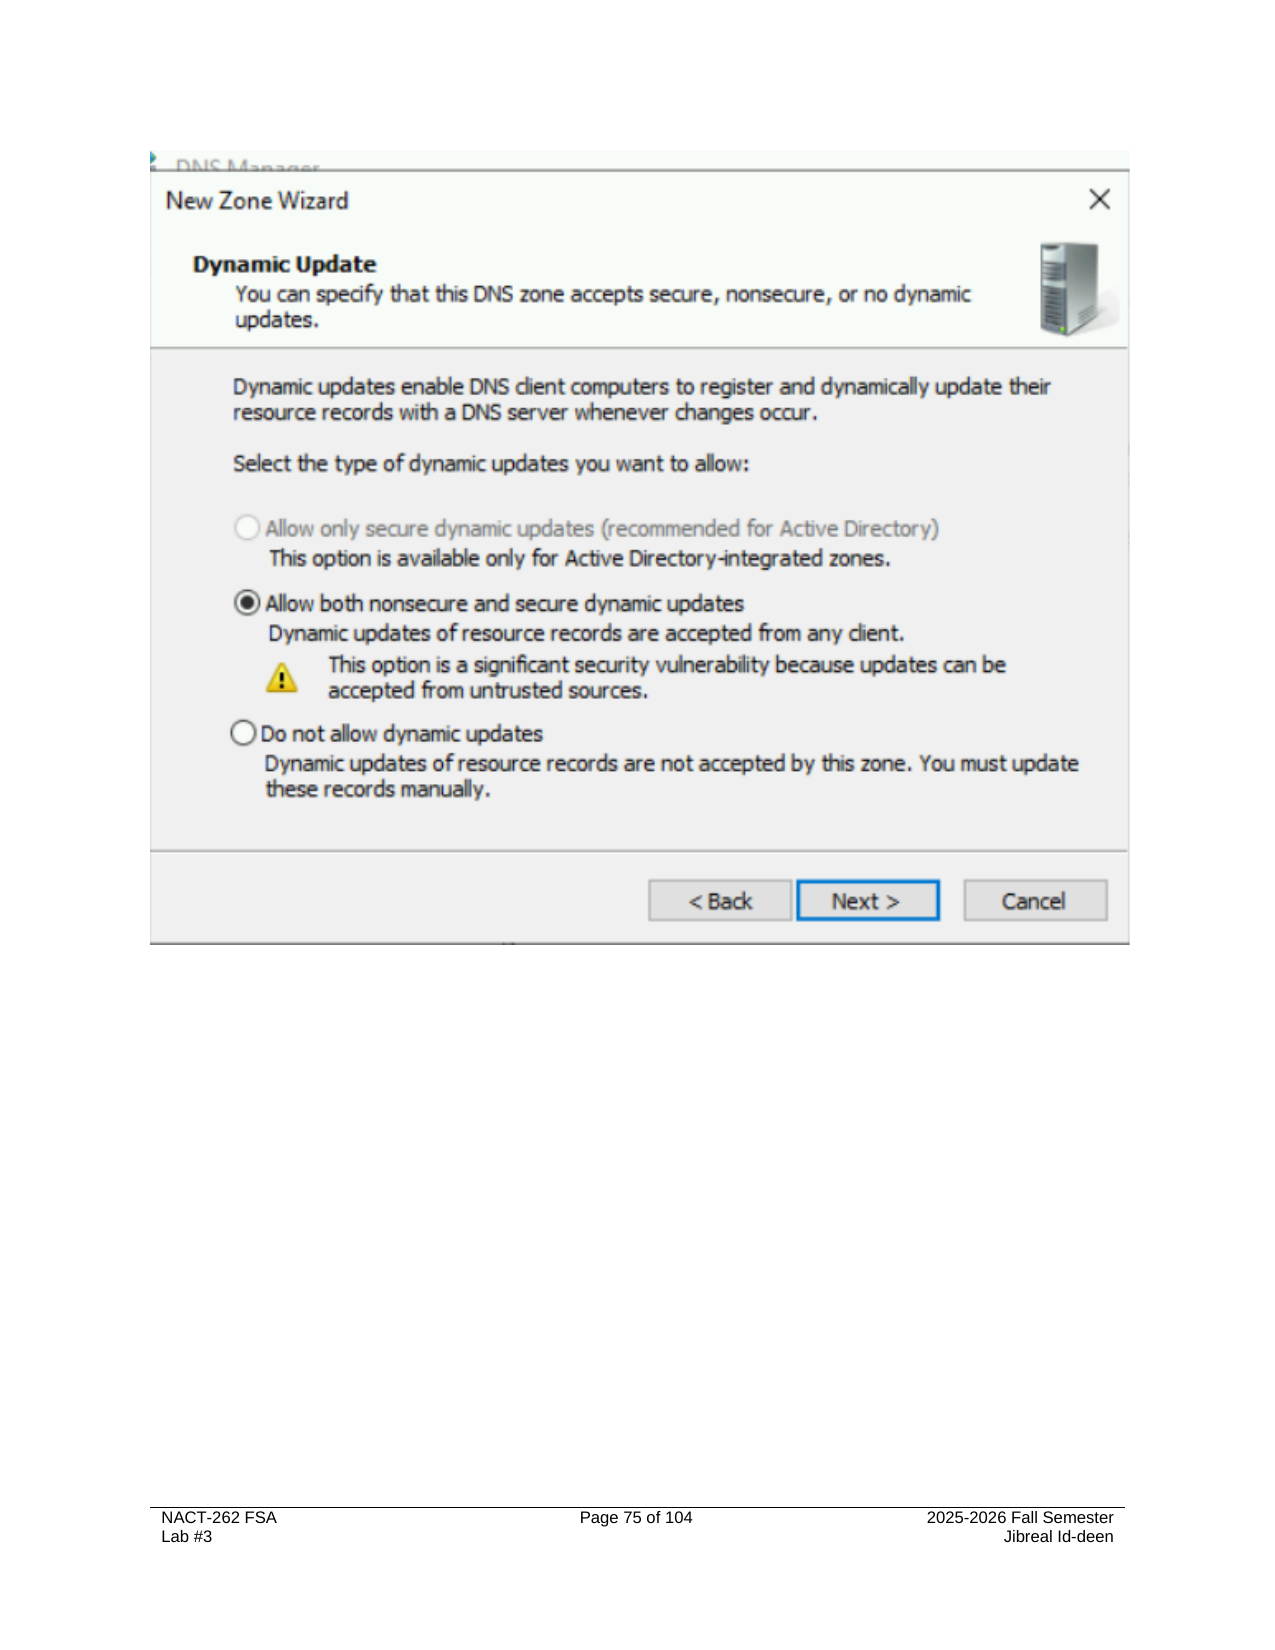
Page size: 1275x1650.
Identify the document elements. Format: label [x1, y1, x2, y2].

picture [150, 150, 1130, 945]
